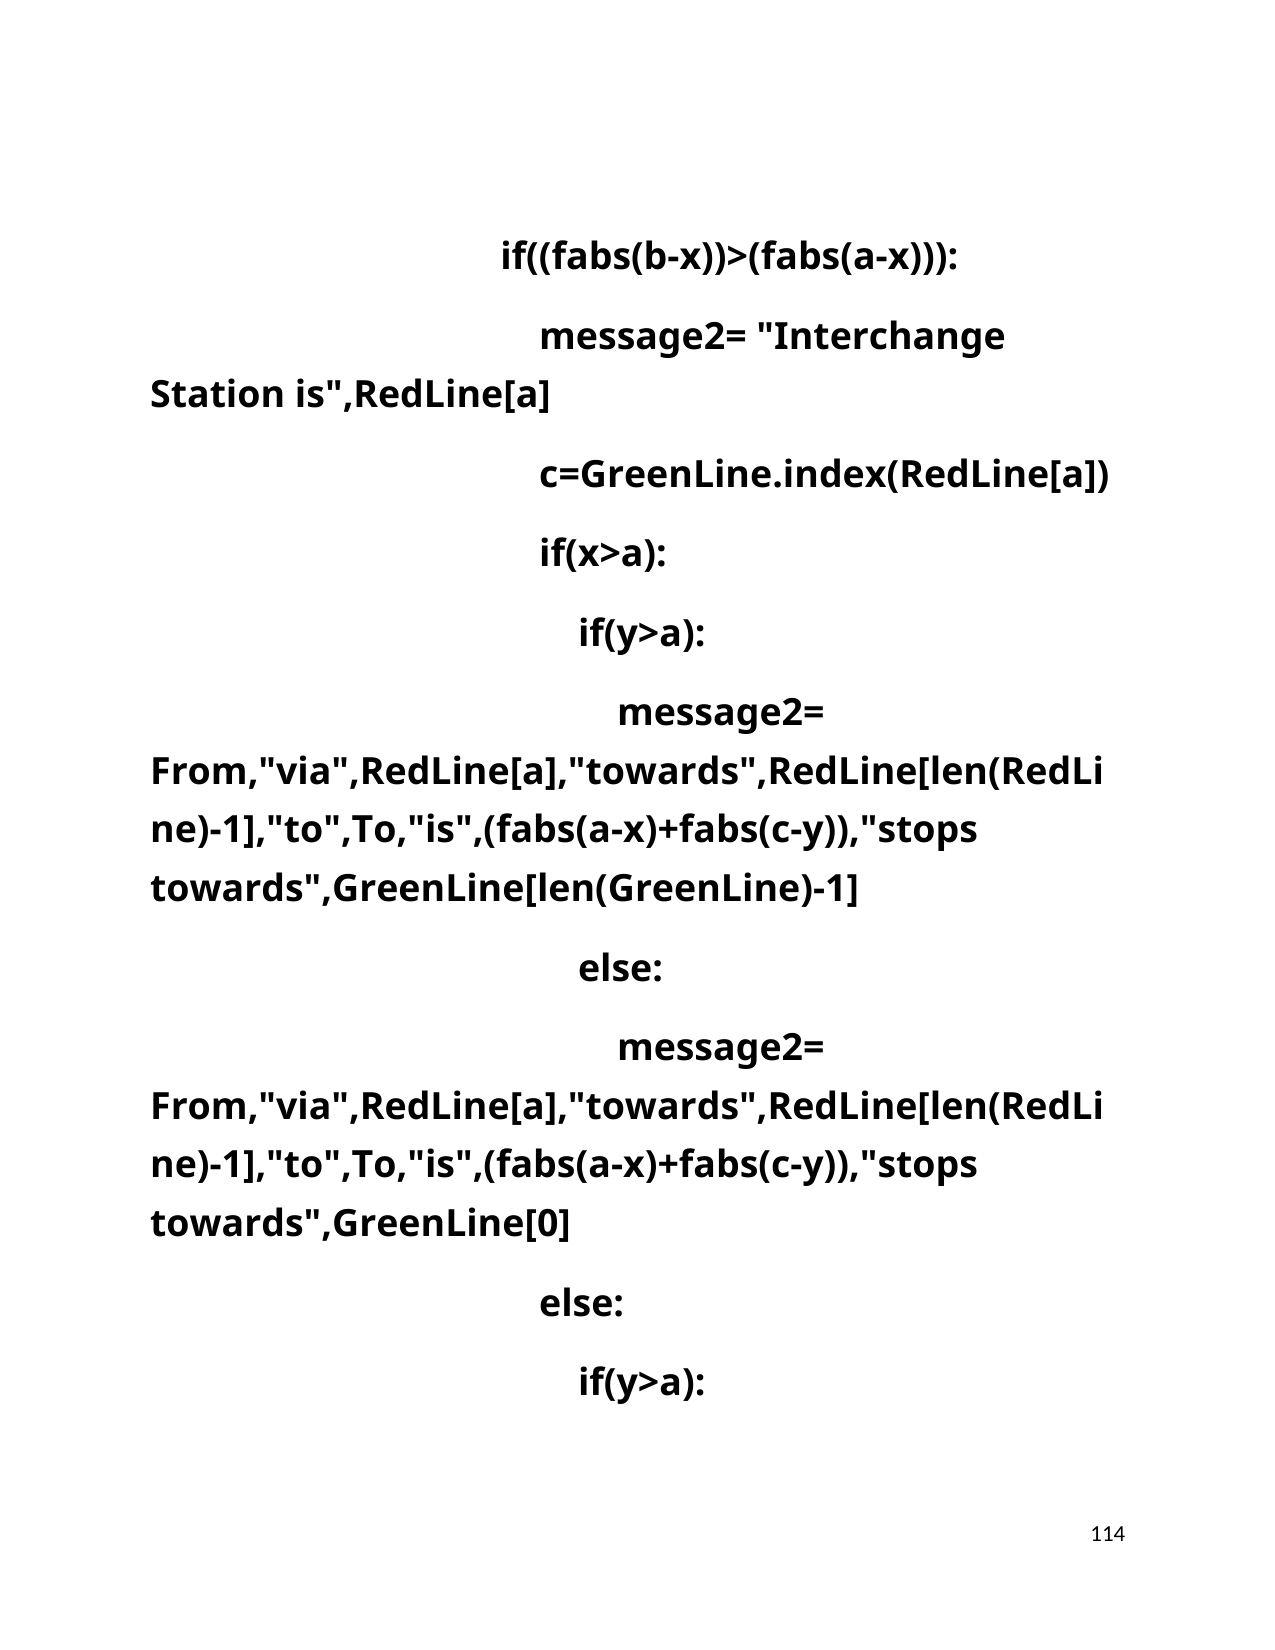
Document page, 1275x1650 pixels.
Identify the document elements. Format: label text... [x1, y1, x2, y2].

text else: [150, 1276, 1125, 1327]
text if(x>a): [150, 527, 1125, 578]
text c=GreenLine.index(RedLine[a]) [150, 447, 1125, 498]
text if((fabs(b-x))>(fabs(a-x))): [150, 229, 1125, 281]
text message2= From,"via",RedLine[a],"towards",RedLine[len(RedLine)-1],"to",To,"is",(fabs(a-x)+fabs(c-y)),"stops towards",GreenLine[len(GreenLine)-1] [150, 686, 1125, 912]
text message2= "Interchange Station is",RedLine[a] [150, 309, 1125, 419]
text if(y>a): [150, 606, 1125, 657]
text if(y>a): [150, 1355, 1125, 1406]
text message2= From,"via",RedLine[a],"towards",RedLine[len(RedLine)-1],"to",To,"is",(fabs(a-x)+fabs(c-y)),"stops towards",GreenLine[0] [150, 1020, 1125, 1247]
text else: [150, 941, 1125, 992]
